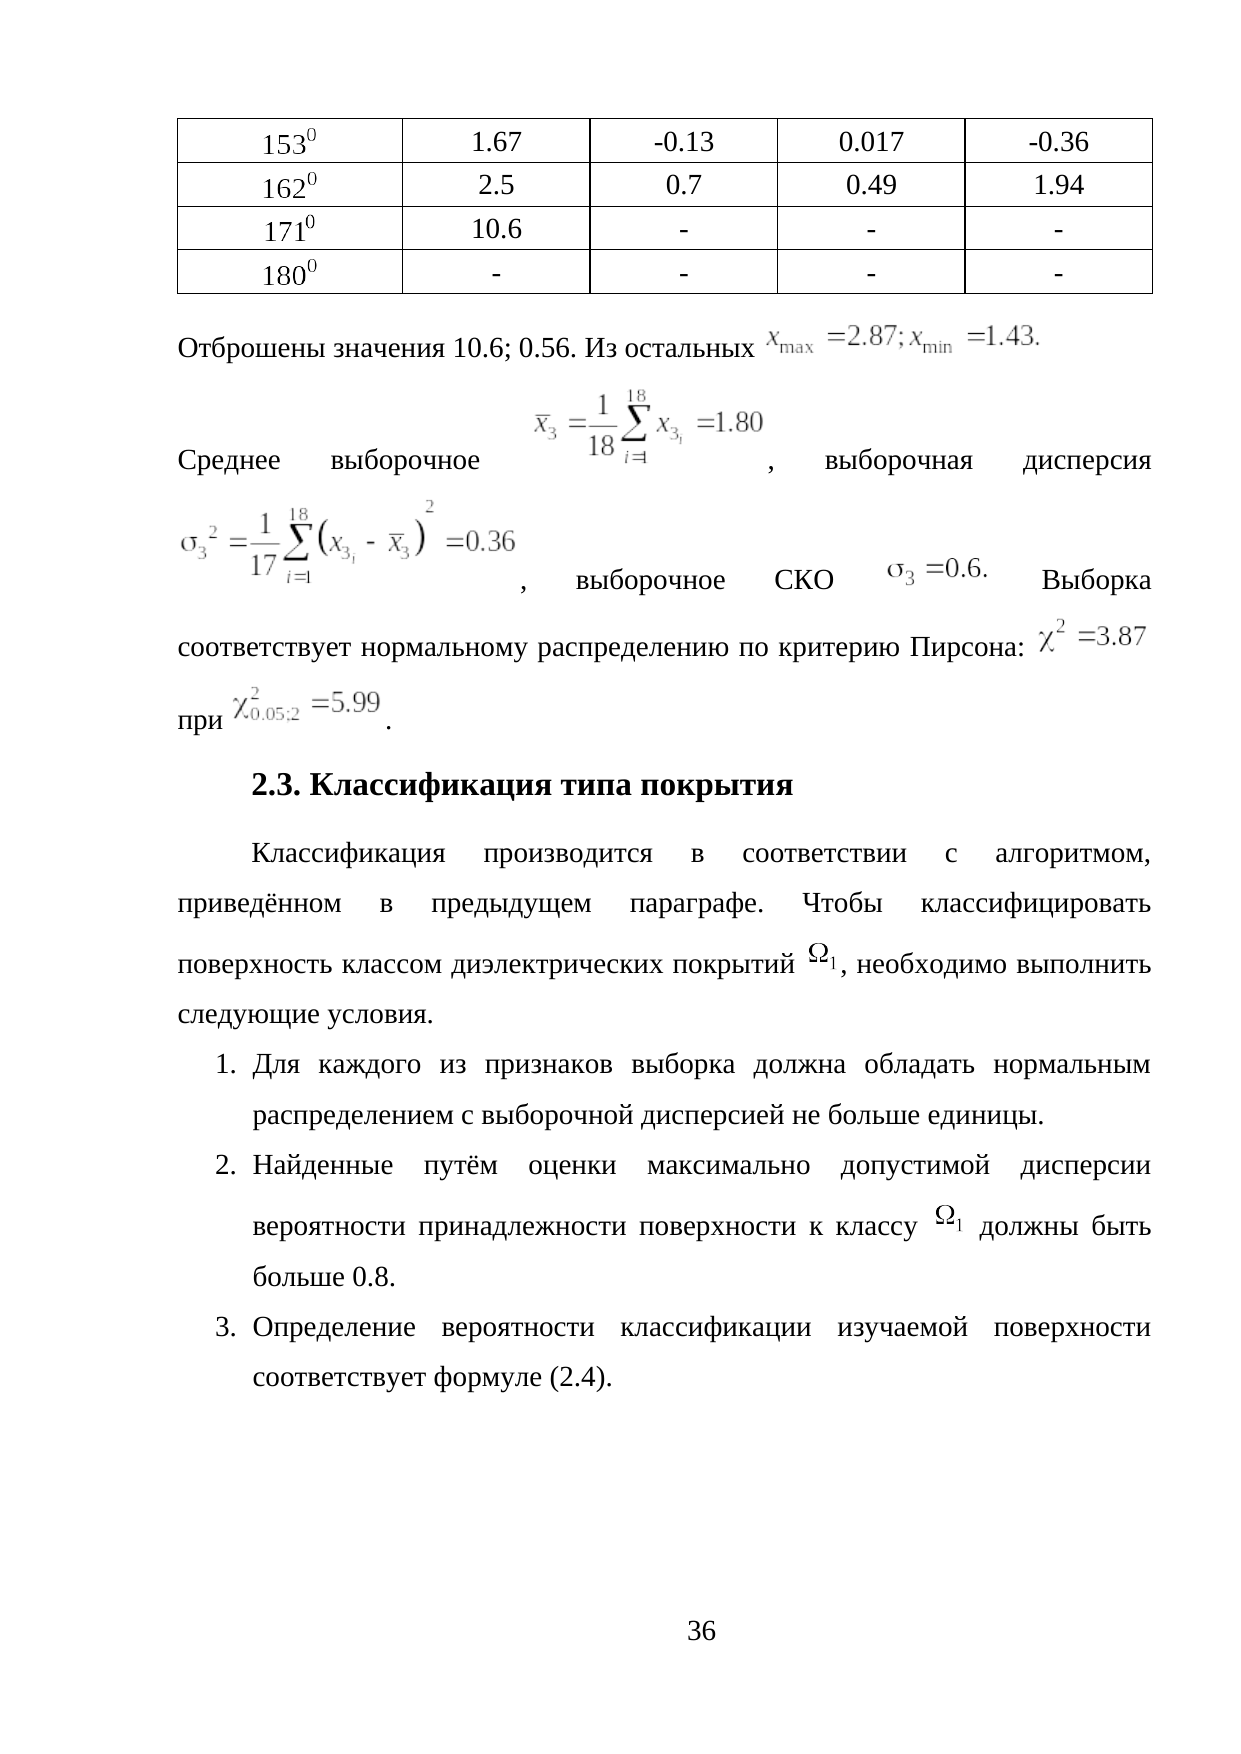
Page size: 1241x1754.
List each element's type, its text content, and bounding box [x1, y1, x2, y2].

table_cell 0.017 [778, 119, 964, 162]
list Для каждого из признаков выборка должна обладать нормальным распределением с выборочной дисперсией не больше единицы. [215, 1047, 1152, 1131]
table_cell -0.13 [591, 119, 777, 162]
table_cell 0.49 [778, 163, 964, 206]
table_cell - [778, 207, 964, 249]
table_cell 0.7 [591, 163, 777, 206]
table_cell - [403, 250, 589, 293]
table_cell [178, 119, 402, 162]
table_cell [178, 207, 402, 249]
text Классификация производится в соответствии с алгоритмом, приведённом в предыдущем параграфе. Чтобы классифицировать поверхность классом диэлектрических покрытий , необходимо выполнить следующие условия. [177, 835, 1152, 1030]
table_cell - [966, 250, 1152, 293]
table_cell - [778, 250, 964, 293]
table_cell [178, 250, 402, 293]
text Отброшены значения 10.6; 0.56. Из остальных [177, 319, 1152, 363]
table_cell 10.6 [403, 207, 589, 249]
list Определение вероятности классификации изучаемой поверхности соответствует формуле (2.4). [215, 1309, 1152, 1393]
table_cell 1.94 [966, 163, 1152, 206]
subtitle 2.3. Классификация типа покрытия [177, 765, 1152, 803]
table_cell - [591, 207, 777, 249]
table_cell - [966, 207, 1152, 249]
table_cell -0.36 [966, 119, 1152, 162]
list Найденные путём оценки максимально допустимой дисперсии вероятности принадлежности поверхности к классу должны быть больше 0.8. [215, 1147, 1152, 1292]
table_cell - [591, 250, 777, 293]
text Среднее выборочное , выборочная дисперсия, выборочное СКО Выборка соответствует нормальному распределению по критерию Пирсона: при . [177, 380, 1152, 735]
table_cell 1.67 [403, 119, 589, 162]
table_cell [178, 163, 402, 206]
table_cell 2.5 [403, 163, 589, 206]
